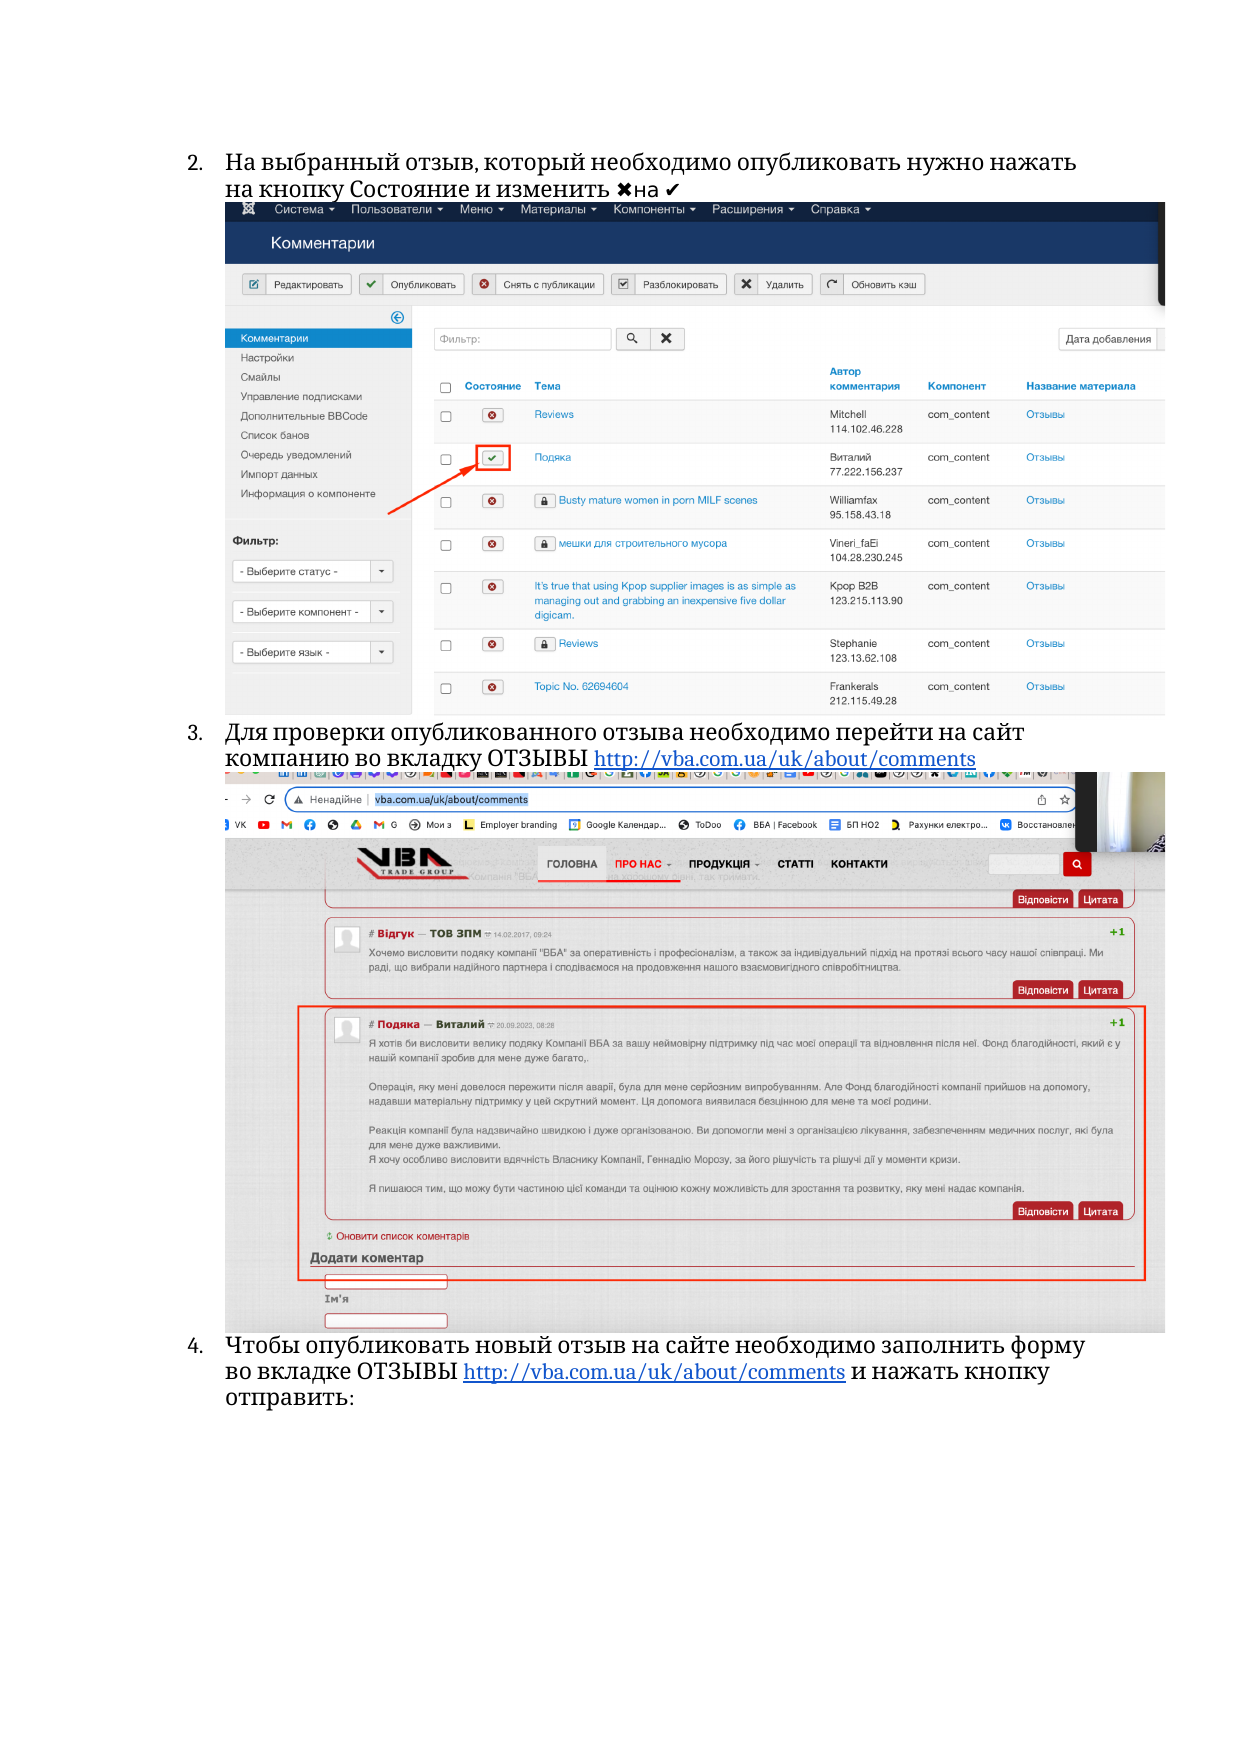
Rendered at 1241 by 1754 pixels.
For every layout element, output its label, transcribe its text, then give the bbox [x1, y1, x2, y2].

list Чтобы опубликовать новый отзыв на сайте необходимо заполнить форму во вкладке ОТЗЫВЫ http://vba.com.ua/uk/about/comments и нажать кнопку отправить: [187, 1332, 1090, 1412]
picture [225, 202, 1166, 720]
picture [225, 772, 1166, 1333]
